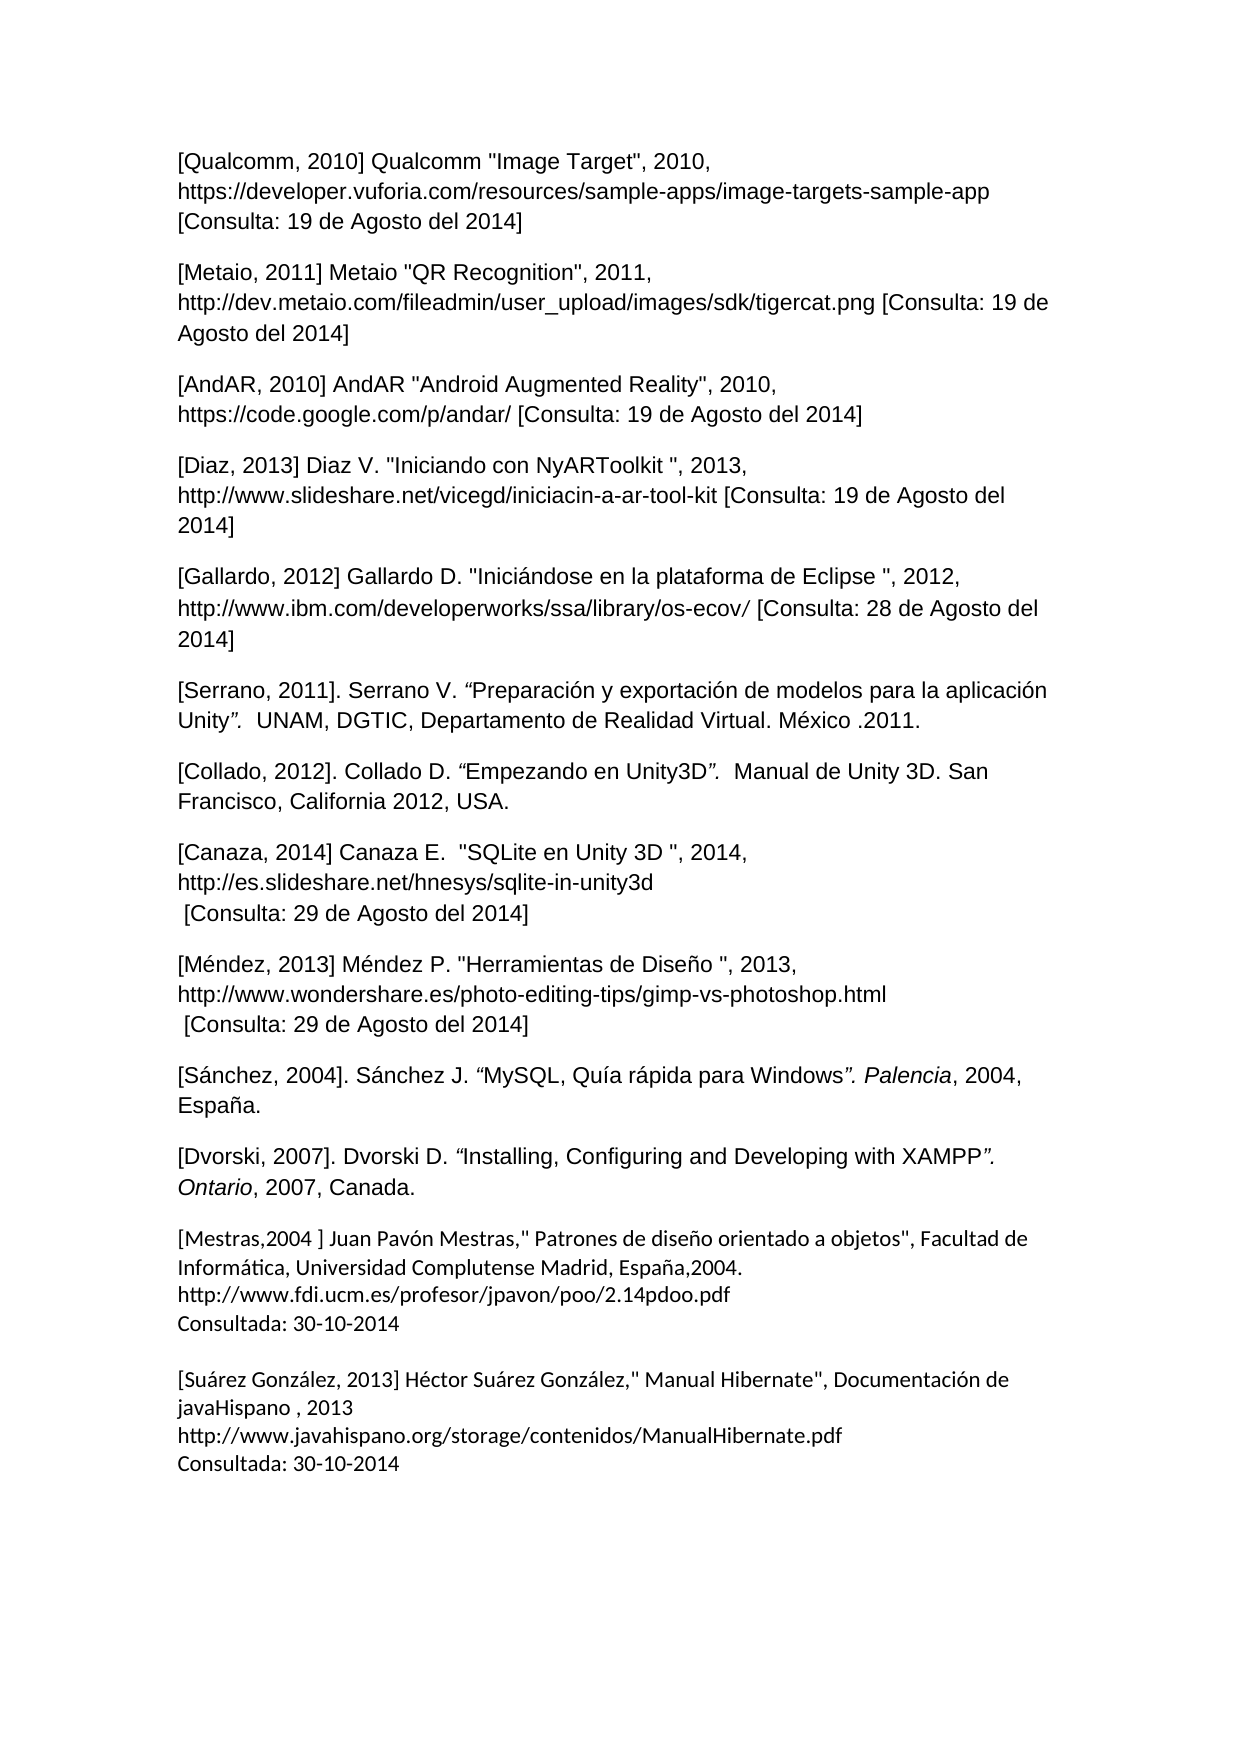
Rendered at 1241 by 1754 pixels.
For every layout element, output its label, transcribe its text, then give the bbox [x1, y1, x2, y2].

text [Consulta: 29 de Agosto del 2014] [177, 899, 1063, 926]
text [Mestras,2004 ] Juan Pavón Mestras," Patrones de diseño orientado a objetos", Facultad de Informática, Universidad Complutense Madrid, España,2004. [177, 1224, 1063, 1281]
text http://www.javahispano.org/storage/contenidos/ManualHibernate.pdf [177, 1421, 1063, 1449]
text http://www.fdi.ucm.es/profesor/jpavon/poo/2.14pdoo.pdf [177, 1281, 1063, 1309]
text [Méndez, 2013] Méndez P. "Herramientas de Diseño ", 2013, http://www.wondershare.es/photo-editing-tips/gimp-vs-photoshop.html [177, 951, 1063, 1007]
text [AndAR, 2010] AndAR "Android Augmented Reality", 2010, https://code.google.com/p/andar/ [Consulta: 19 de Agosto del 2014] [177, 371, 1063, 427]
text [Qualcomm, 2010] Qualcomm "Image Target", 2010, https://developer.vuforia.com/resources/sample-apps/image-targets-sample-app [Consulta: 19 de Agosto del 2014] [177, 148, 1063, 234]
text [Sánchez, 2004]. Sánchez J. “MySQL, Quía rápida para Windows”. Palencia, 2004, España. [177, 1062, 1063, 1119]
text [Gallardo, 2012] Gallardo D. "Iniciándose en la plataforma de Eclipse ", 2012, http://www.ibm.com/developerworks/ssa/library/os-ecov/ [Consulta: 28 de Agosto del 2014] [177, 563, 1063, 652]
text Consultada: 30-10-2014 [177, 1309, 1063, 1337]
text [Suárez González, 2013] Héctor Suárez González," Manual Hibernate", Documentación de javaHispano , 2013 [177, 1365, 1063, 1421]
text [Metaio, 2011] Metaio "QR Recognition", 2011, http://dev.metaio.com/fileadmin/user_upload/images/sdk/tigercat.png [Consulta: 19 de Agosto del 2014] [177, 259, 1063, 346]
text [Diaz, 2013] Diaz V. "Iniciando con NyARToolkit ", 2013, http://www.slideshare.net/vicegd/iniciacin-a-ar-tool-kit [Consulta: 19 de Agosto del 2014] [177, 452, 1063, 538]
text Consultada: 30-10-2014 [177, 1449, 1063, 1477]
text [Serrano, 2011]. Serrano V. “Preparación y exportación de modelos para la aplicación Unity”. UNAM, DGTIC, Departamento de Realidad Virtual. México .2011. [177, 677, 1063, 733]
text [Dvorski, 2007]. Dvorski D. “Installing, Configuring and Developing with XAMPP”. Ontario, 2007, Canada. [177, 1143, 1063, 1200]
text [Consulta: 29 de Agosto del 2014] [177, 1011, 1063, 1037]
text [Collado, 2012]. Collado D. “Empezando en Unity3D”. Manual de Unity 3D. San Francisco, California 2012, USA. [177, 758, 1063, 814]
text [Canaza, 2014] Canaza E. "SQLite en Unity 3D ", 2014, http://es.slideshare.net/hnesys/sqlite-in-unity3d [177, 839, 1063, 896]
